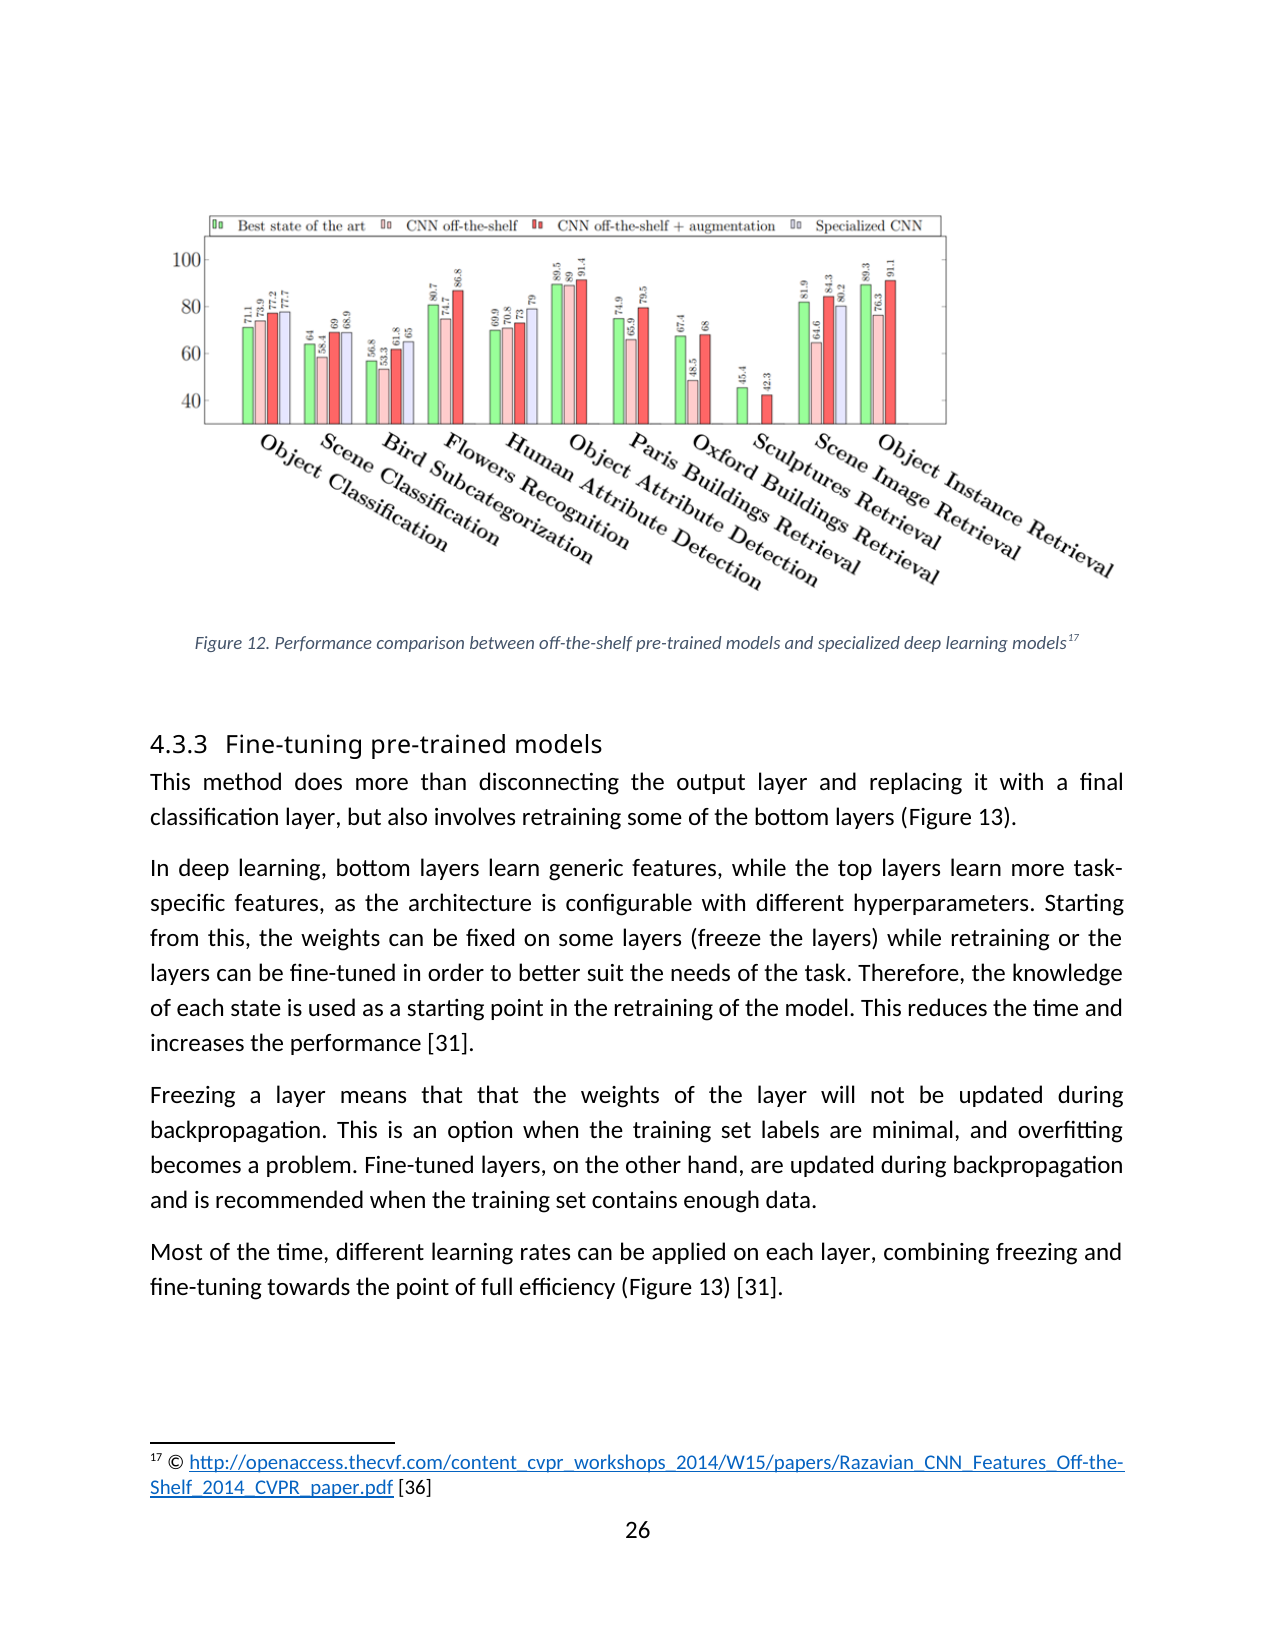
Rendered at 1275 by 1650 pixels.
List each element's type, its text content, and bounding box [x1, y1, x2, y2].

text This method does more than disconnecting the output layer and replacing it with a final classification layer, but also involves retraining some of the bottom layers (Figure 13). [150, 766, 1125, 831]
text Most of the time, different learning rates can be applied on each layer, combining freezing and fine-tuning towards the point of full efficiency (Figure 13) [31]. [150, 1236, 1125, 1301]
subtitle Fine-tuning pre-trained models [150, 727, 1125, 761]
text Freezing a layer means that that the weights of the layer will not be updated during backpropagation. This is an option when the training set labels are minimal, and overfitting becomes a problem. Fine-tuned layers, on the other hand, are updated during backpropagation and is recommended when the training set contains enough data. [150, 1079, 1125, 1214]
picture [150, 201, 1125, 610]
text In deep learning, bottom layers learn generic features, while the top layers learn more task-specific features, as the architecture is configurable with different hyperparameters. Starting from this, the weights can be fixed on some layers (freeze the layers) while retraining or the layers can be fine-tuned in order to better suit the needs of the task. Therefore, the knowledge of each state is used as a starting point in the retraining of the model. This reduces the time and increases the performance [31]. [150, 852, 1125, 1058]
text Figure 12. Performance comparison between off-the-shelf pre-trained models and specialized deep learning models [150, 631, 1125, 654]
